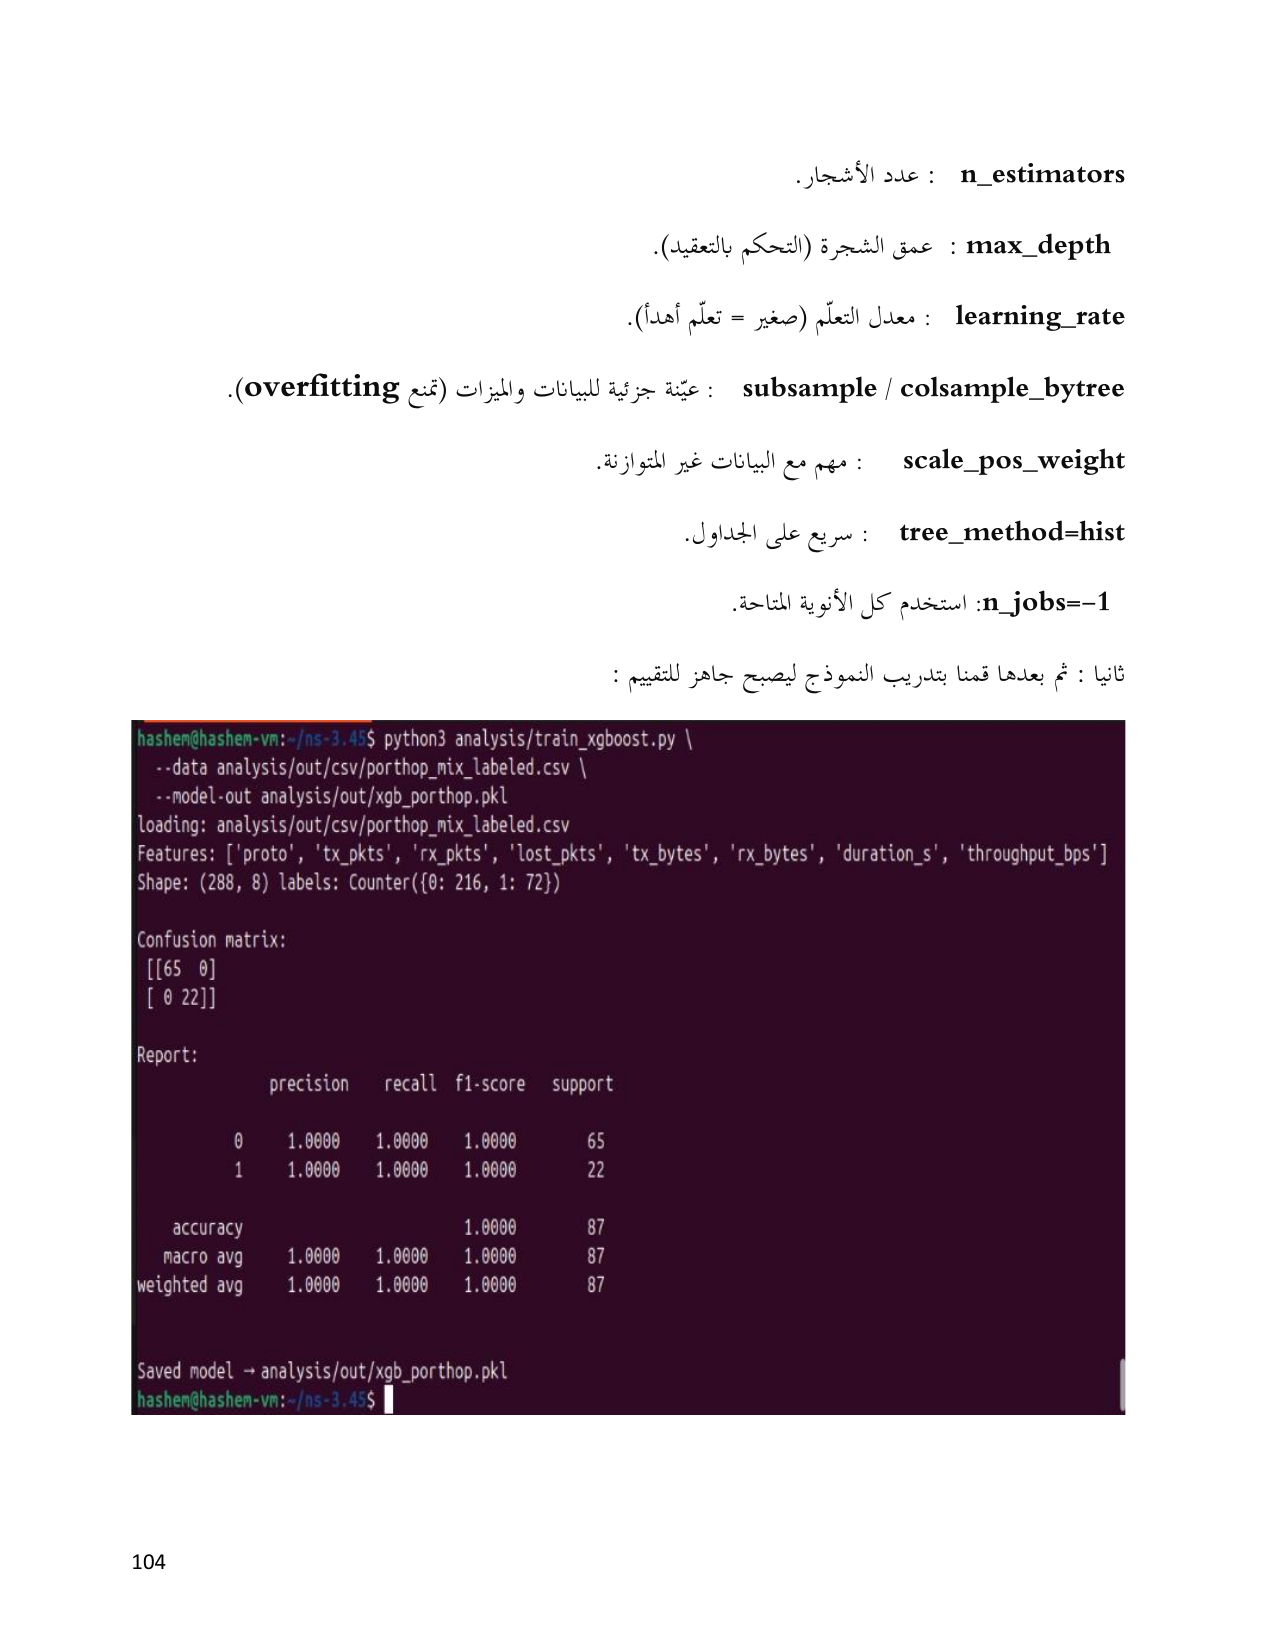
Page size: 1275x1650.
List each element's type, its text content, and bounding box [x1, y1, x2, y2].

text  n_estimators: عدد الأشجار. [131, 150, 1126, 201]
text  learning_rate: معدل التعلّم (صغير = تعلّم أهدأ). [131, 292, 1126, 343]
text  tree_method=hist : سريع على الجداول. [131, 508, 1126, 559]
text max_depth : عمق الشجرة (التحكم بالتعقيد). [131, 222, 1126, 272]
text  subsample / colsample_bytree : عيّنة جزئية للبيانات والميزات (تمنع overfitting). [131, 364, 1126, 415]
picture [131, 720, 1126, 1415]
text  scale_pos_weight : مهم مع البيانات غير المتوازنة. [131, 436, 1126, 487]
text n_jobs=-1: استخدم كل الأنوية المتاحة. [131, 580, 1126, 629]
text ثانيا : ثم بعدها قمنا بتدريب النموذج ليصبح جاهز للتقييم : [131, 650, 1126, 700]
